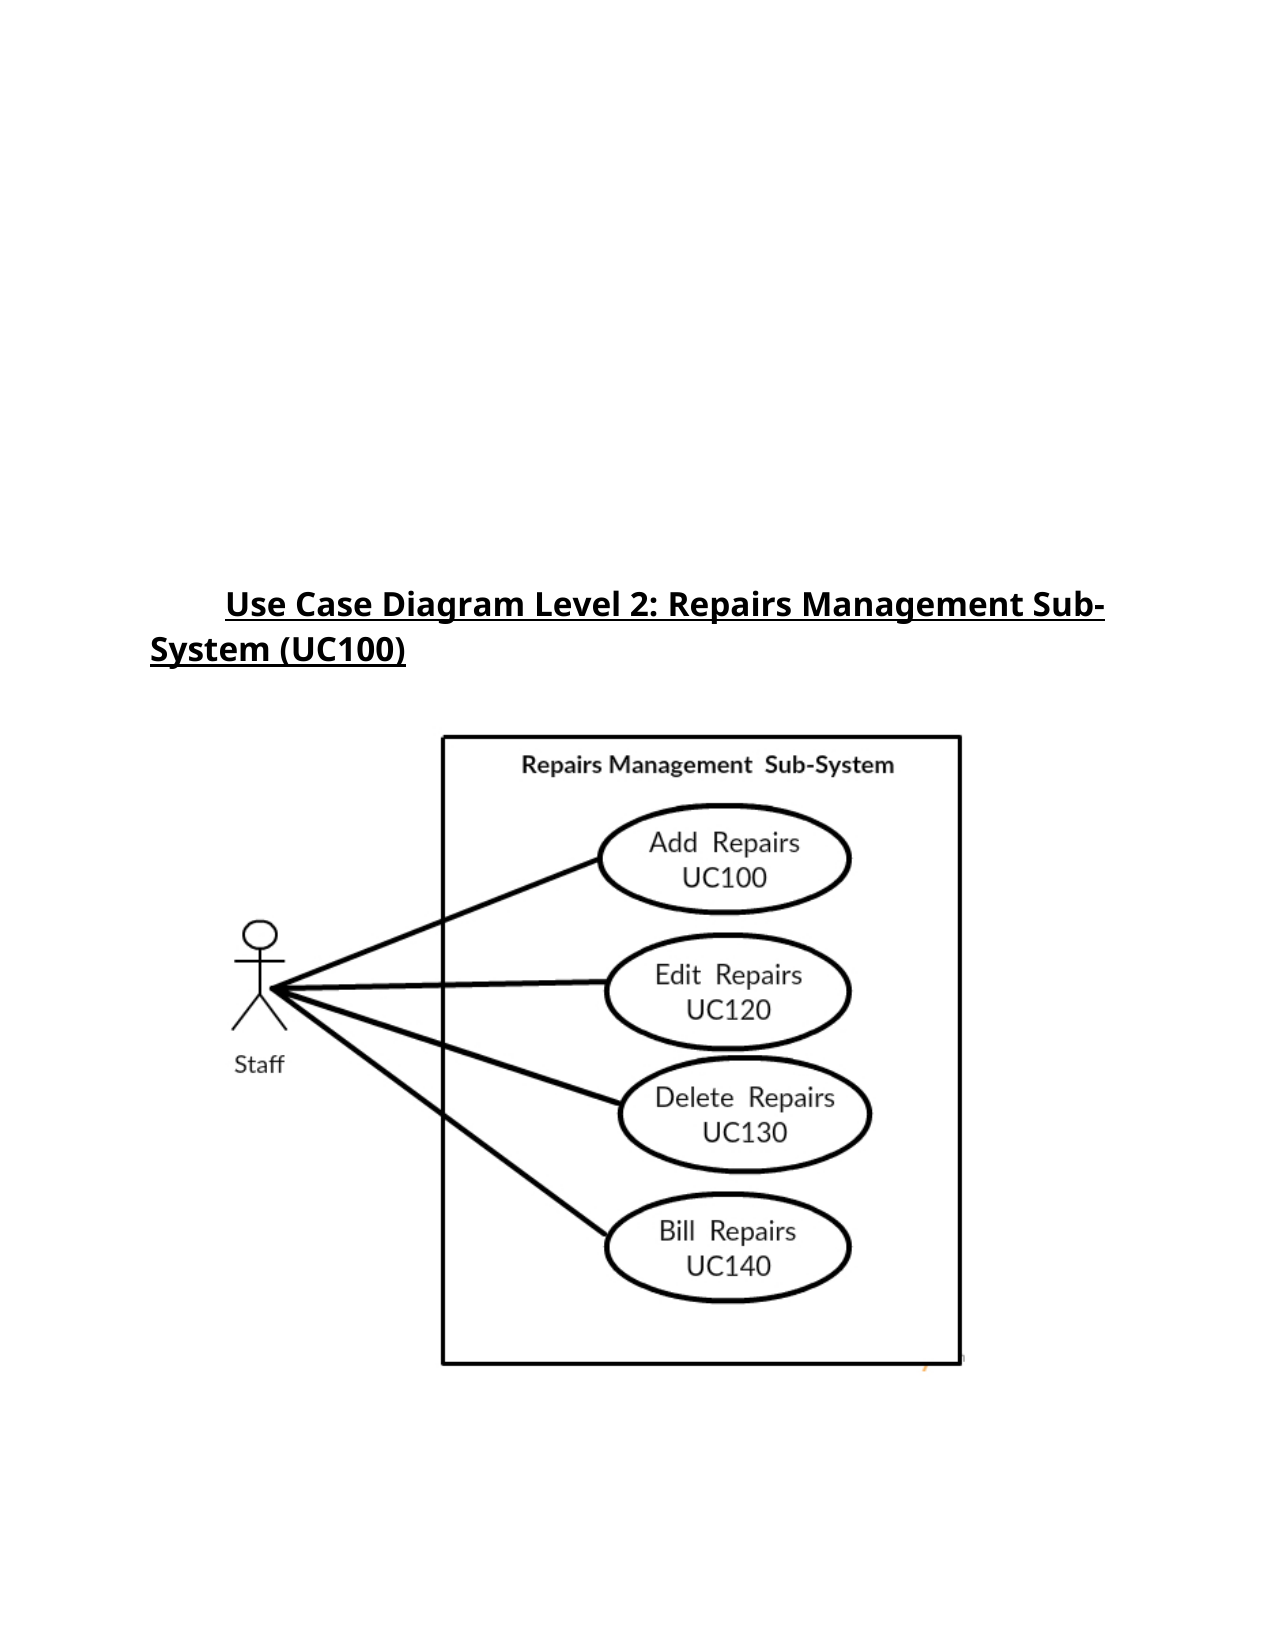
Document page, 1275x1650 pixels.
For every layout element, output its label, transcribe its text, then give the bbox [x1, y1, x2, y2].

subtitle Use Case Diagram Level 2: Repairs Management Sub-System (UC100) [150, 581, 1200, 671]
picture [150, 716, 973, 1377]
